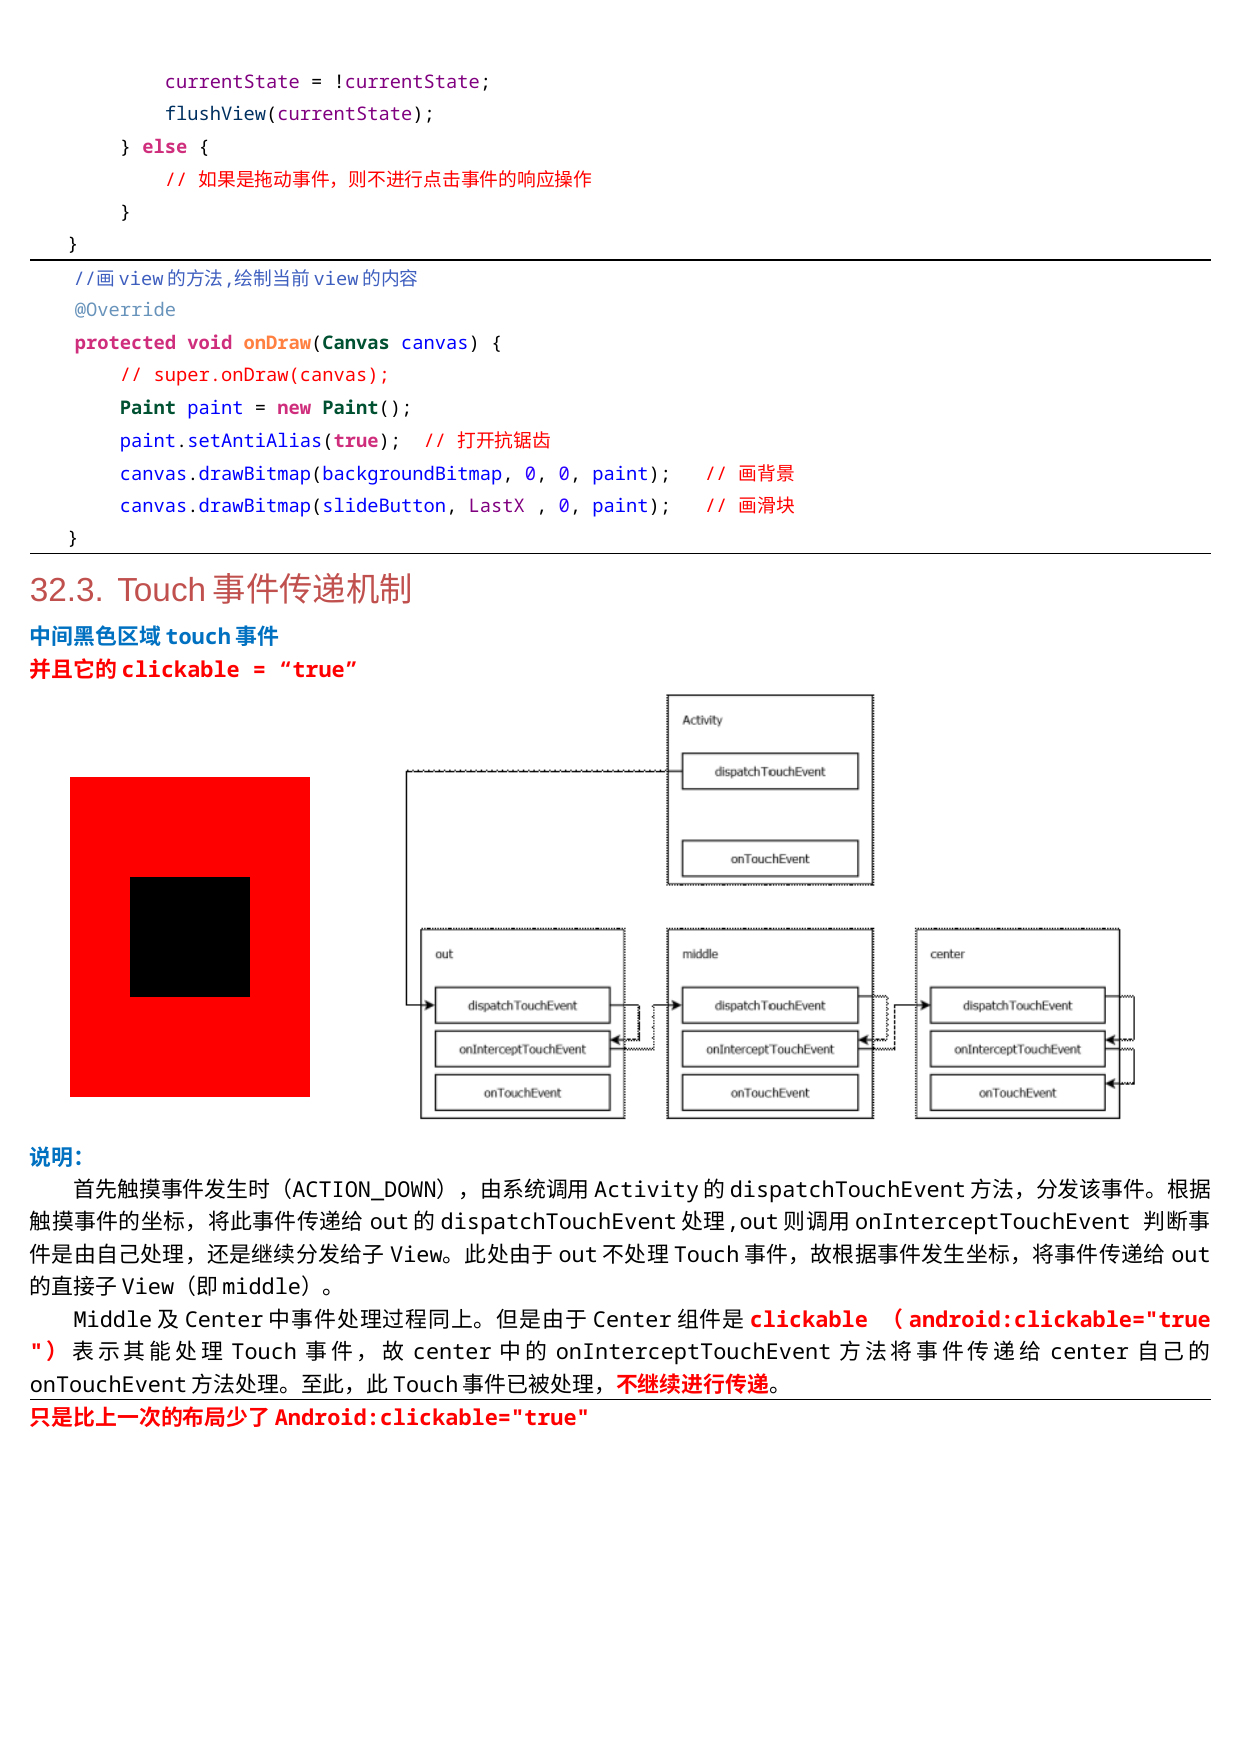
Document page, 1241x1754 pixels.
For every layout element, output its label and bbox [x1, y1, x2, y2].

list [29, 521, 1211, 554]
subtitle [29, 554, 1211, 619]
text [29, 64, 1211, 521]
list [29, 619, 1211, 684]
picture [402, 692, 1155, 1131]
picture [29, 743, 338, 1131]
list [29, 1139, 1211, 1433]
